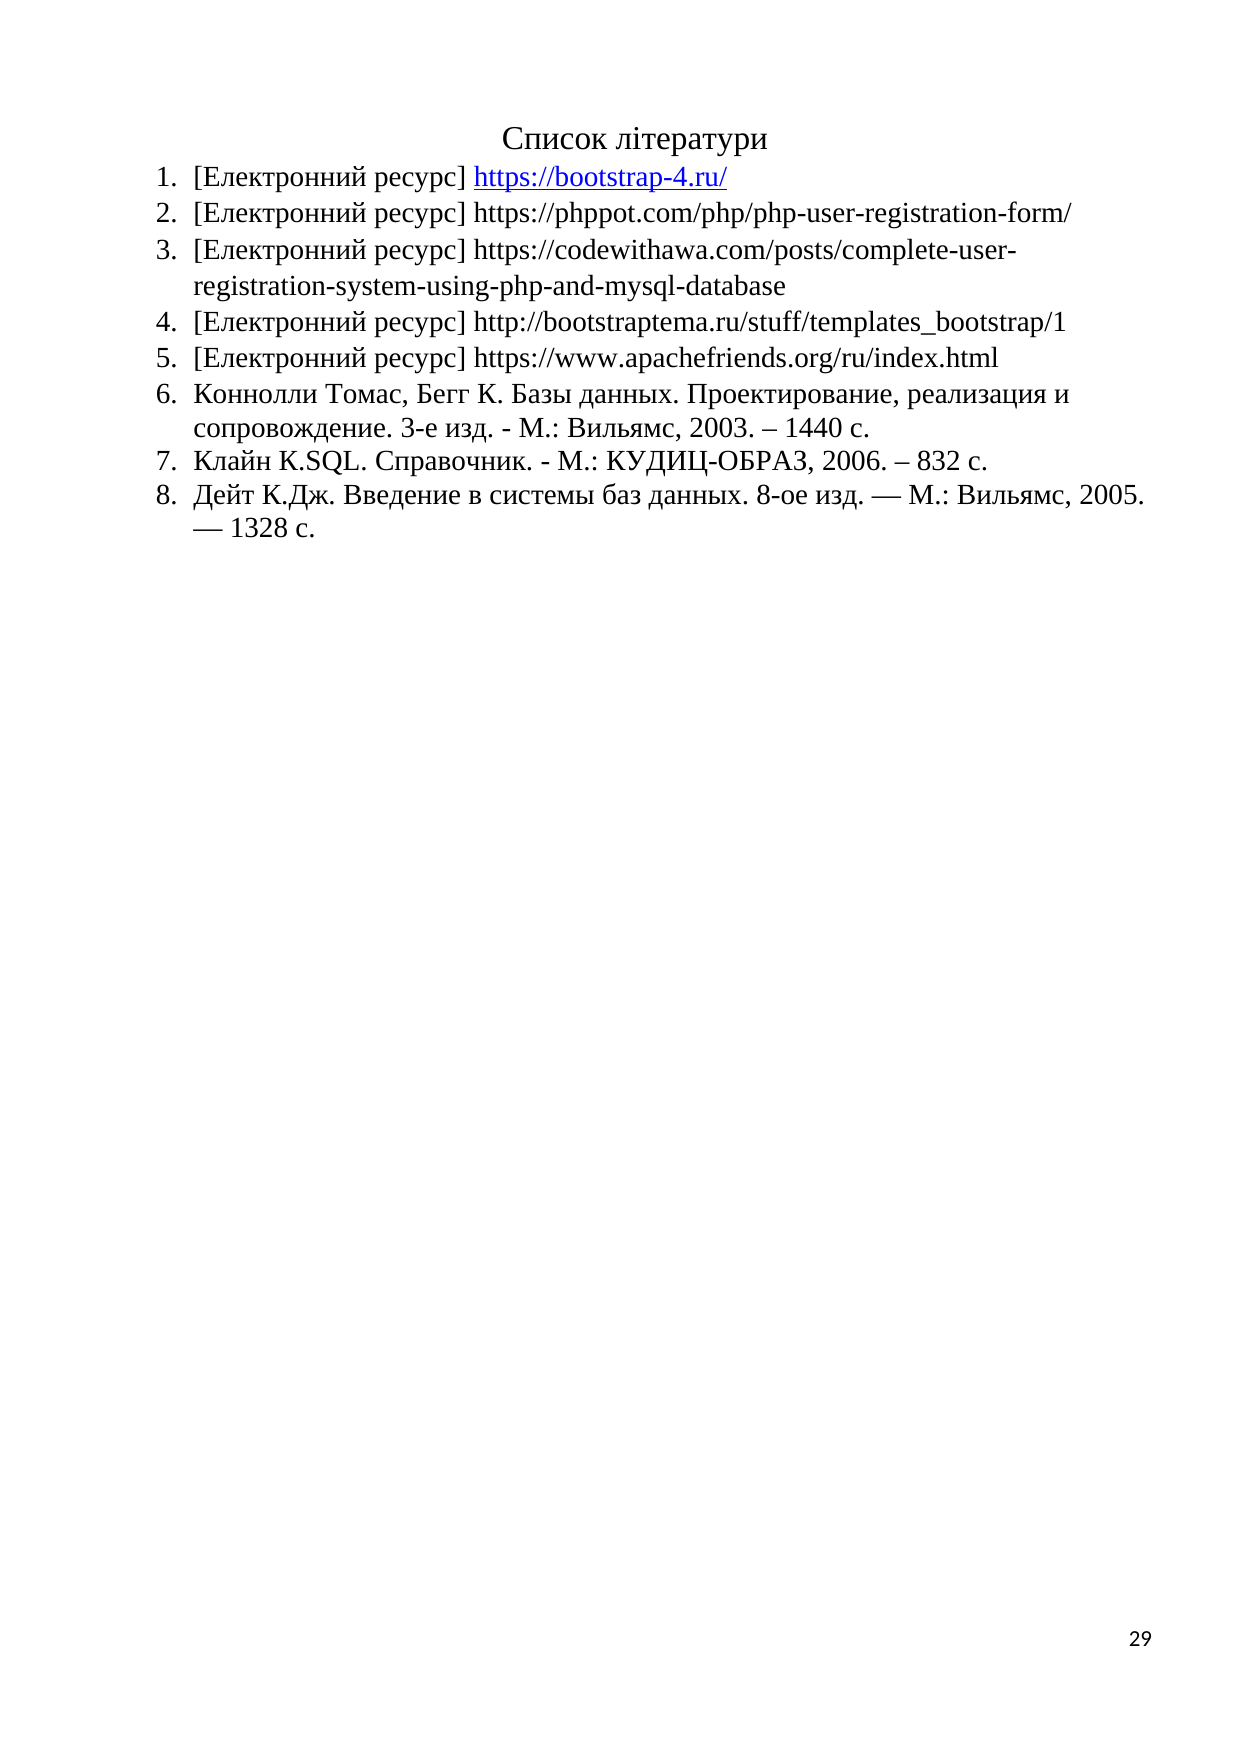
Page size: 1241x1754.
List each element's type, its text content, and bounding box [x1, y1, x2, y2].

list [Електронний ресурс] https://www.apachefriends.org/ru/index.html [156, 340, 1152, 374]
list [Електронний ресурс] https://codewithawa.com/posts/complete-user-registration-system-using-php-and-mysql-database [156, 232, 1152, 301]
list Клайн К.SQL. Справочник. - М.: КУДИЦ-ОБРАЗ, 2006. – 832 с. [156, 443, 1152, 477]
subtitle Список літератури [118, 118, 1152, 156]
list [Електронний ресурс] https://phppot.com/php/php-user-registration-form/ [156, 196, 1152, 229]
list Дейт К.Дж. Введение в системы баз данных. 8-ое изд. — М.: Вильямс, 2005. — 1328 с. [156, 477, 1152, 544]
list Коннолли Томас, Бегг К. Базы данных. Проектирование, реализация и сопровождение. 3-е изд. - М.: Вильямс, 2003. – 1440 с. [156, 376, 1152, 443]
list [Електронний ресурс] https://bootstrap-4.ru/ [156, 159, 1152, 193]
list [Електронний ресурс] http://bootstraptema.ru/stuff/templates_bootstrap/1 [156, 304, 1152, 338]
